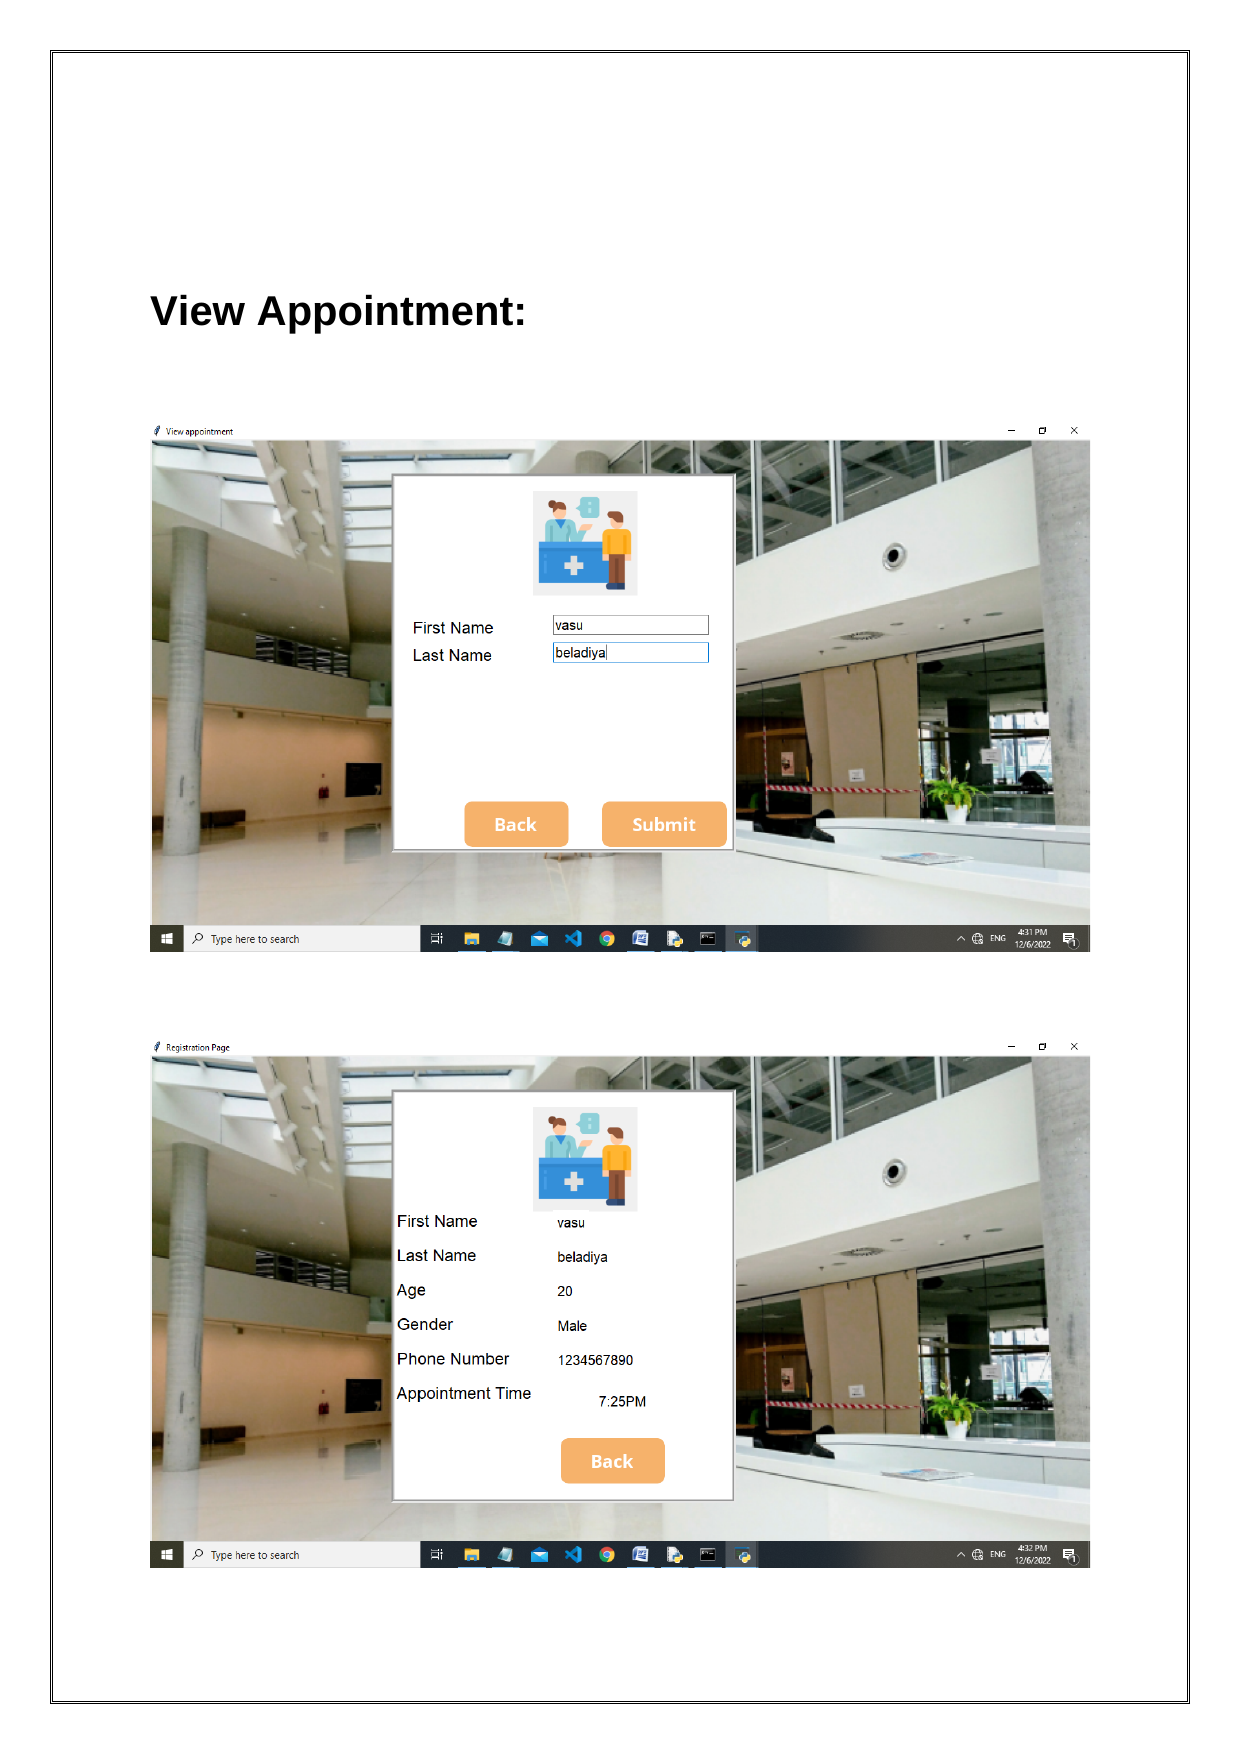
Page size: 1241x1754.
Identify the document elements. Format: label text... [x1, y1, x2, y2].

picture [150, 1039, 1091, 1568]
picture [150, 423, 1091, 952]
text View Appointment: [150, 287, 1090, 334]
